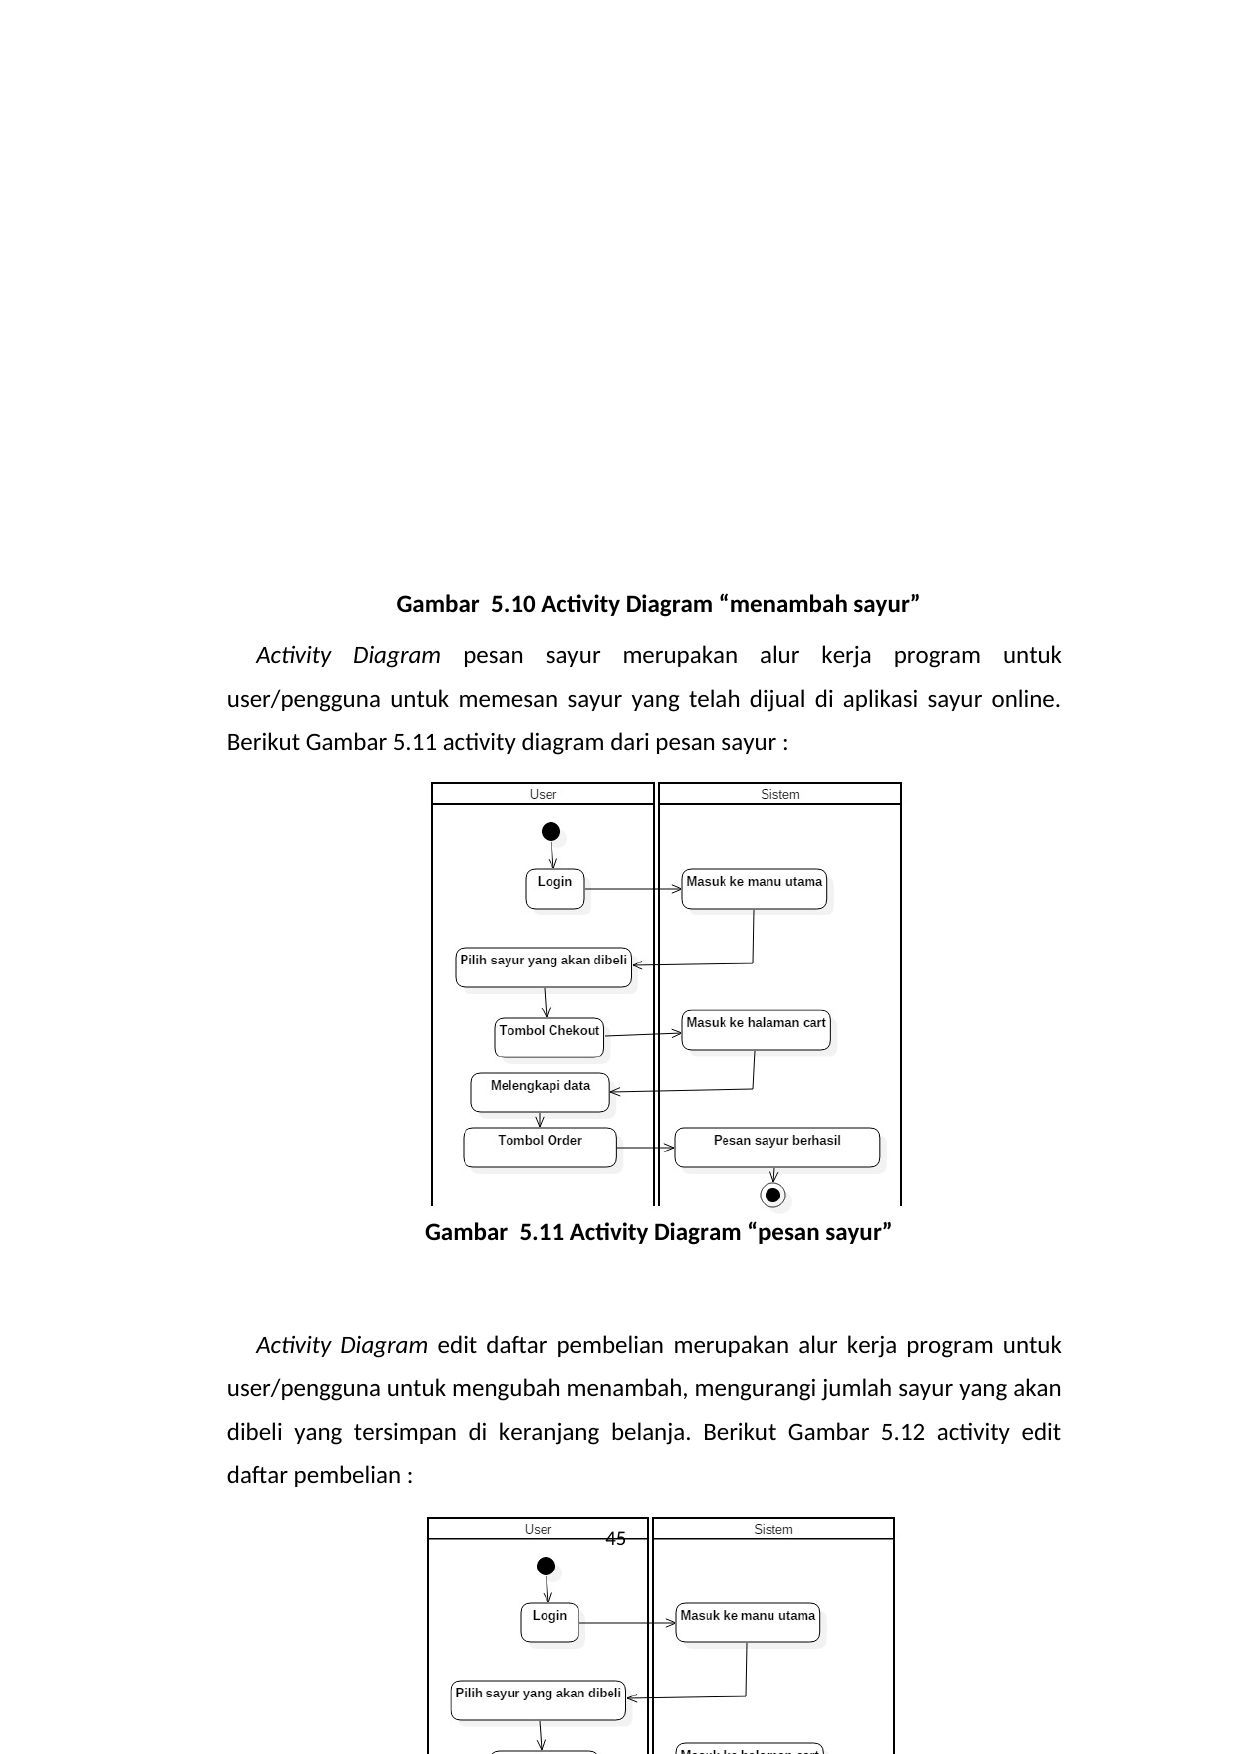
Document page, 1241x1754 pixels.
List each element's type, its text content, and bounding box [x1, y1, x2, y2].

subtitle Gambar 5.10 Activity Diagram “menambah sayur” [226, 588, 1092, 618]
text Activity Diagram pesan sayur merupakan alur kerja program untuk user/pengguna untuk memesan sayur yang telah dijual di aplikasi sayur online. Berikut Gambar 5.11 activity diagram dari pesan sayur : [227, 639, 1062, 757]
subtitle Gambar 5.11 Activity Diagram “pesan sayur” [226, 1216, 1092, 1247]
picture [418, 1508, 932, 1754]
text Activity Diagram edit daftar pembelian merupakan alur kerja program untuk user/pengguna untuk mengubah menambah, mengurangi jumlah sayur yang akan dibeli yang tersimpan di keranjang belanja. Berikut Gambar 5.12 activity edit daftar pembelian : [227, 1329, 1062, 1490]
picture [422, 773, 940, 1216]
